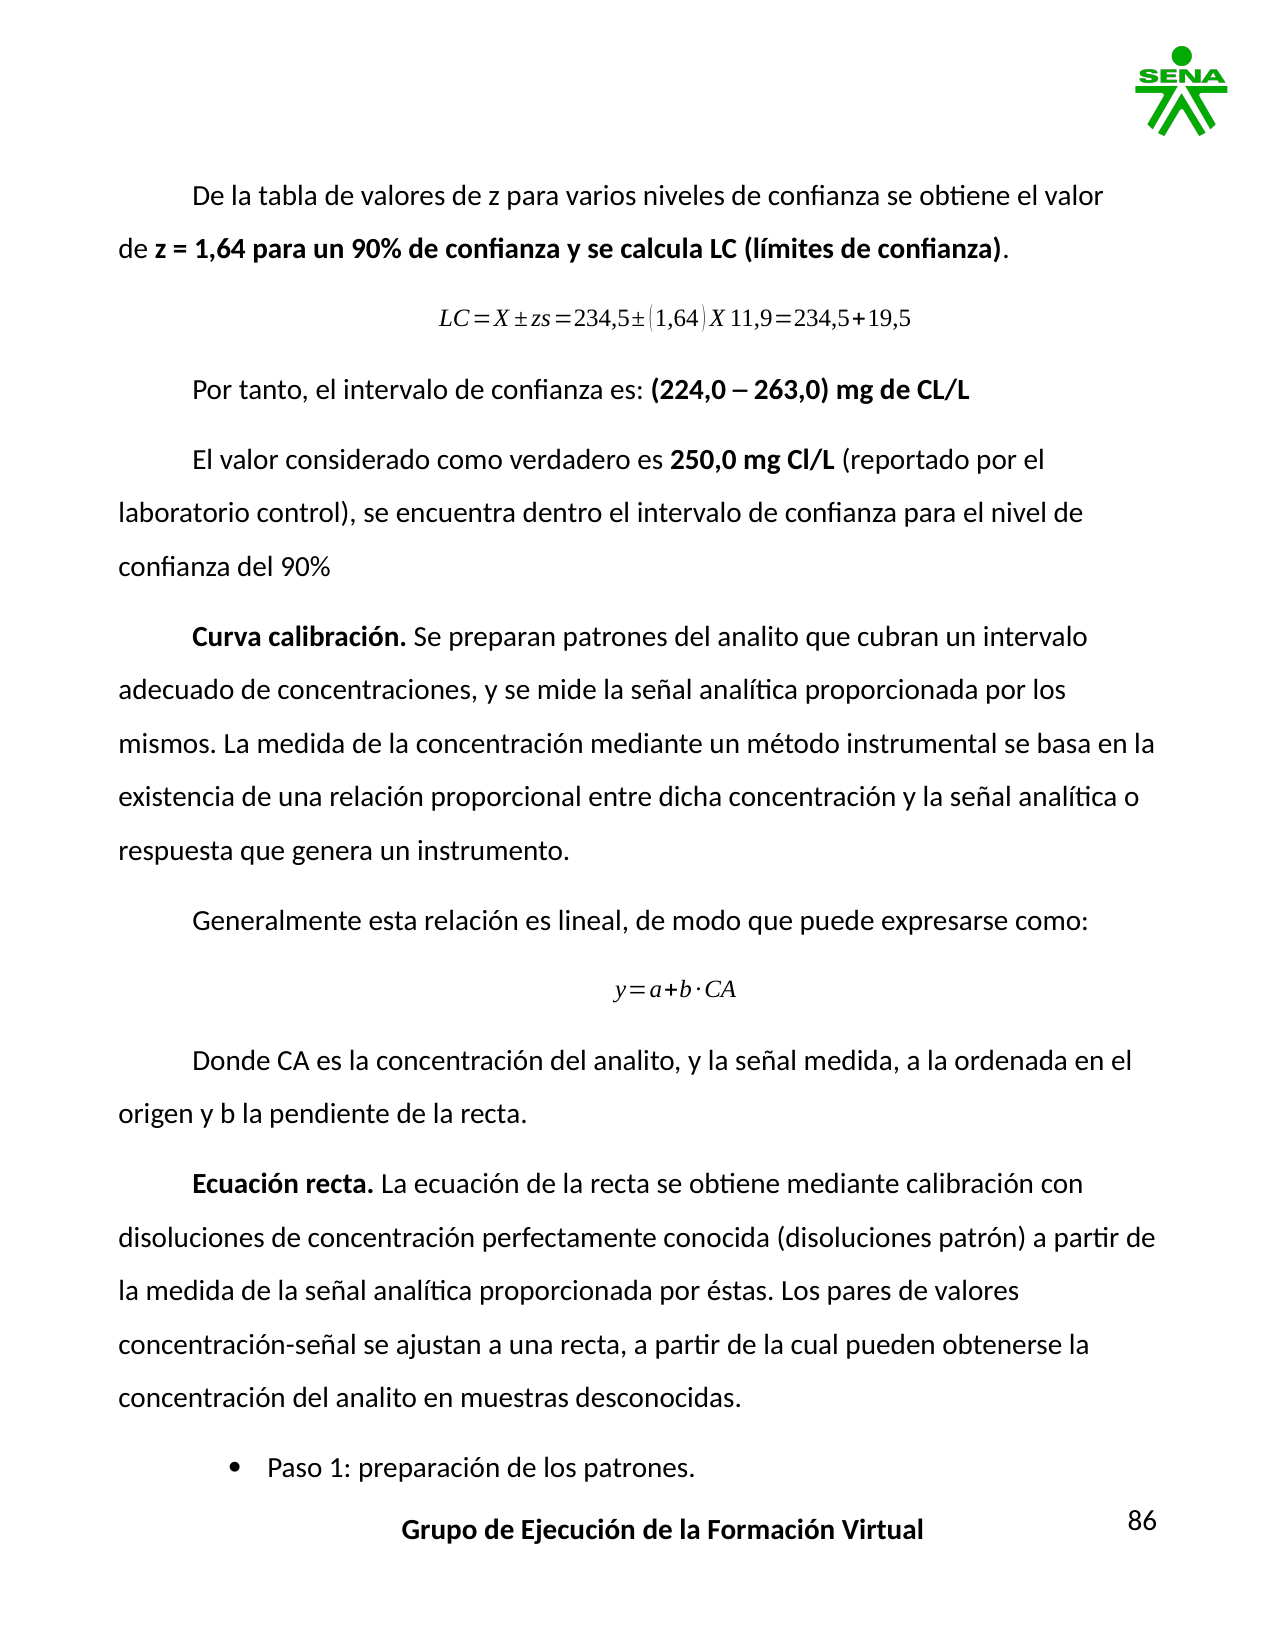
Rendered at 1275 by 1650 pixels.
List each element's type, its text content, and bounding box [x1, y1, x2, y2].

picture [1135, 46, 1228, 136]
text De la tabla de valores de z para varios niveles de confianza se obtiene el valor de z = 1,64 para un 90% de confianza y se calcula LC (límites de confianza). [118, 177, 1157, 266]
text El valor considerado como verdadero es 250,0 mg Cl/L (reportado por el laboratorio control), se encuentra dentro el intervalo de confianza para el nivel de confianza del 90% [118, 441, 1157, 583]
text Generalmente esta relación es lineal, de modo que puede expresarse como: [118, 902, 1157, 937]
text Donde CA es la concentración del analito, y la señal medida, a la ordenada en el origen y b la pendiente de la recta. [118, 1042, 1157, 1131]
text Por tanto, el intervalo de confianza es: (224,0 ─ 263,0) mg de CL/L [118, 371, 1157, 406]
list Paso 1: preparación de los patrones. [229, 1449, 1157, 1485]
text Ecuación recta. La ecuación de la recta se obtiene mediante calibración con disoluciones de concentración perfectamente conocida (disoluciones patrón) a partir de la medida de la señal analítica proporcionada por éstas. Los pares de valores concentración-señal se ajustan a una recta, a partir de la cual pueden obtenerse la concentración del analito en muestras desconocidas. [118, 1166, 1157, 1415]
text Curva calibración. Se preparan patrones del analito que cubran un intervalo adecuado de concentraciones, y se mide la señal analítica proporcionada por los mismos. La medida de la concentración mediante un método instrumental se basa en la existencia de una relación proporcional entre dicha concentración y la señal analítica o respuesta que genera un instrumento. [118, 618, 1157, 867]
